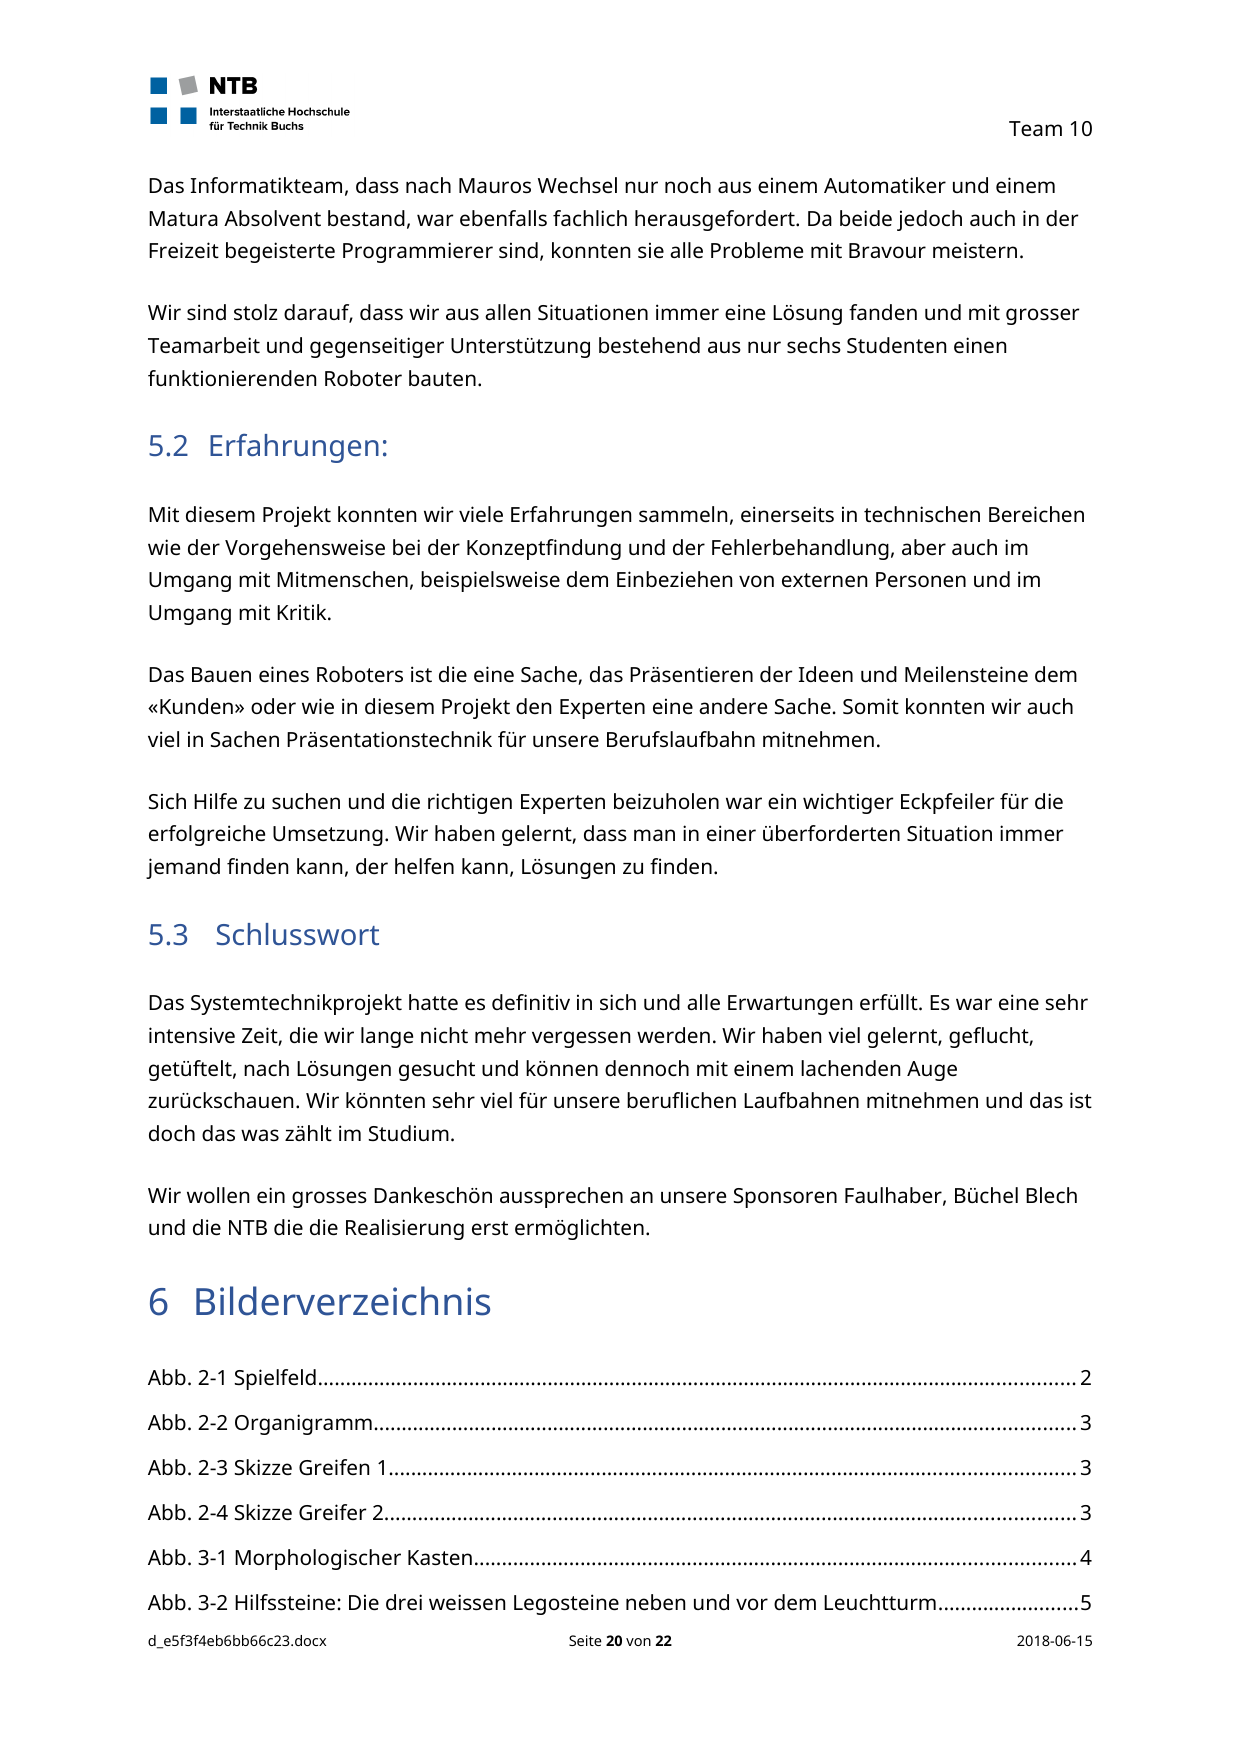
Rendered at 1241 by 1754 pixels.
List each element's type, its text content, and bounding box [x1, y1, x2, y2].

text Wir sind stolz darauf, dass wir aus allen Situationen immer eine Lösung fanden und mit grosser Teamarbeit und gegenseitiger Unterstützung bestehend aus nur sechs Studenten einen funktionierenden Roboter bauten. [148, 393, 1093, 486]
picture [147, 73, 355, 137]
text Mit diesem Projekt konnten wir viele Erfahrungen sammeln, einerseits in technischen Bereichen wie der Vorgehensweise bei der Konzeptfindung und der Fehlerbehandlung, aber auch im Umgang mit Mitmenschen, beispielsweise dem Einbeziehen von externen Personen und im Umgang mit Kritik. [148, 594, 1093, 721]
text Abb. 2-3 Skizze Greifen 1 3 [148, 1547, 1093, 1576]
text Abb. 2-2 Organigramm 3 [148, 1502, 1093, 1531]
text Abb. 2-4 Skizze Greifer 2 3 [148, 1593, 1093, 1621]
text Sich Hilfe zu suchen und die richtigen Experten beizuholen war ein wichtiger Eckpfeiler für die erfolgreiche Umsetzung. Wir haben gelernt, dass man in einer überforderten Situation immer jemand finden kann, der helfen kann, Lösungen zu finden. [148, 881, 1093, 975]
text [148, 171, 1093, 232]
subtitle Bilderverzeichnis [148, 1369, 1093, 1421]
text Wir wollen ein grosses Dankeschön aussprechen an unsere Sponsoren Faulhaber, Büchel Blech und die NTB die die Realisierung erst ermöglichten. [148, 1275, 1093, 1336]
text Das Bauen eines Roboters ist die eine Sache, das Präsentieren der Ideen und Meilensteine dem «Kunden» oder wie in diesem Projekt den Experten eine andere Sache. Somit konnten wir auch viel in Sachen Präsentationstechnik für unsere Berufslaufbahn mitnehmen. [148, 754, 1093, 848]
text Abb. 2-1 Spielfeld 2 [148, 1457, 1093, 1486]
text Das Informatikteam, dass nach Mauros Wechsel nur noch aus einem Automatiker und einem Matura Absolvent bestand, war ebenfalls fachlich herausgefordert. Da beide jedoch auch in der Freizeit begeisterte Programmierer sind, konnten sie alle Probleme mit Bravour meistern. [148, 266, 1093, 359]
text Das Systemtechnikprojekt hatte es definitiv in sich und alle Erwartungen erfüllt. Es war eine sehr intensive Zeit, die wir lange nicht mehr vergessen werden. Wir haben viel gelernt, geflucht, getüftelt, nach Lösungen gesucht und können dennoch mit einem lachenden Auge zurückschauen. Wir könnten sehr viel für unsere beruflichen Laufbahnen mitnehmen und das ist doch das was zählt im Studium. [148, 1083, 1093, 1242]
subtitle Schlusswort [148, 1008, 1093, 1048]
subtitle Erfahrungen: [148, 520, 1093, 559]
